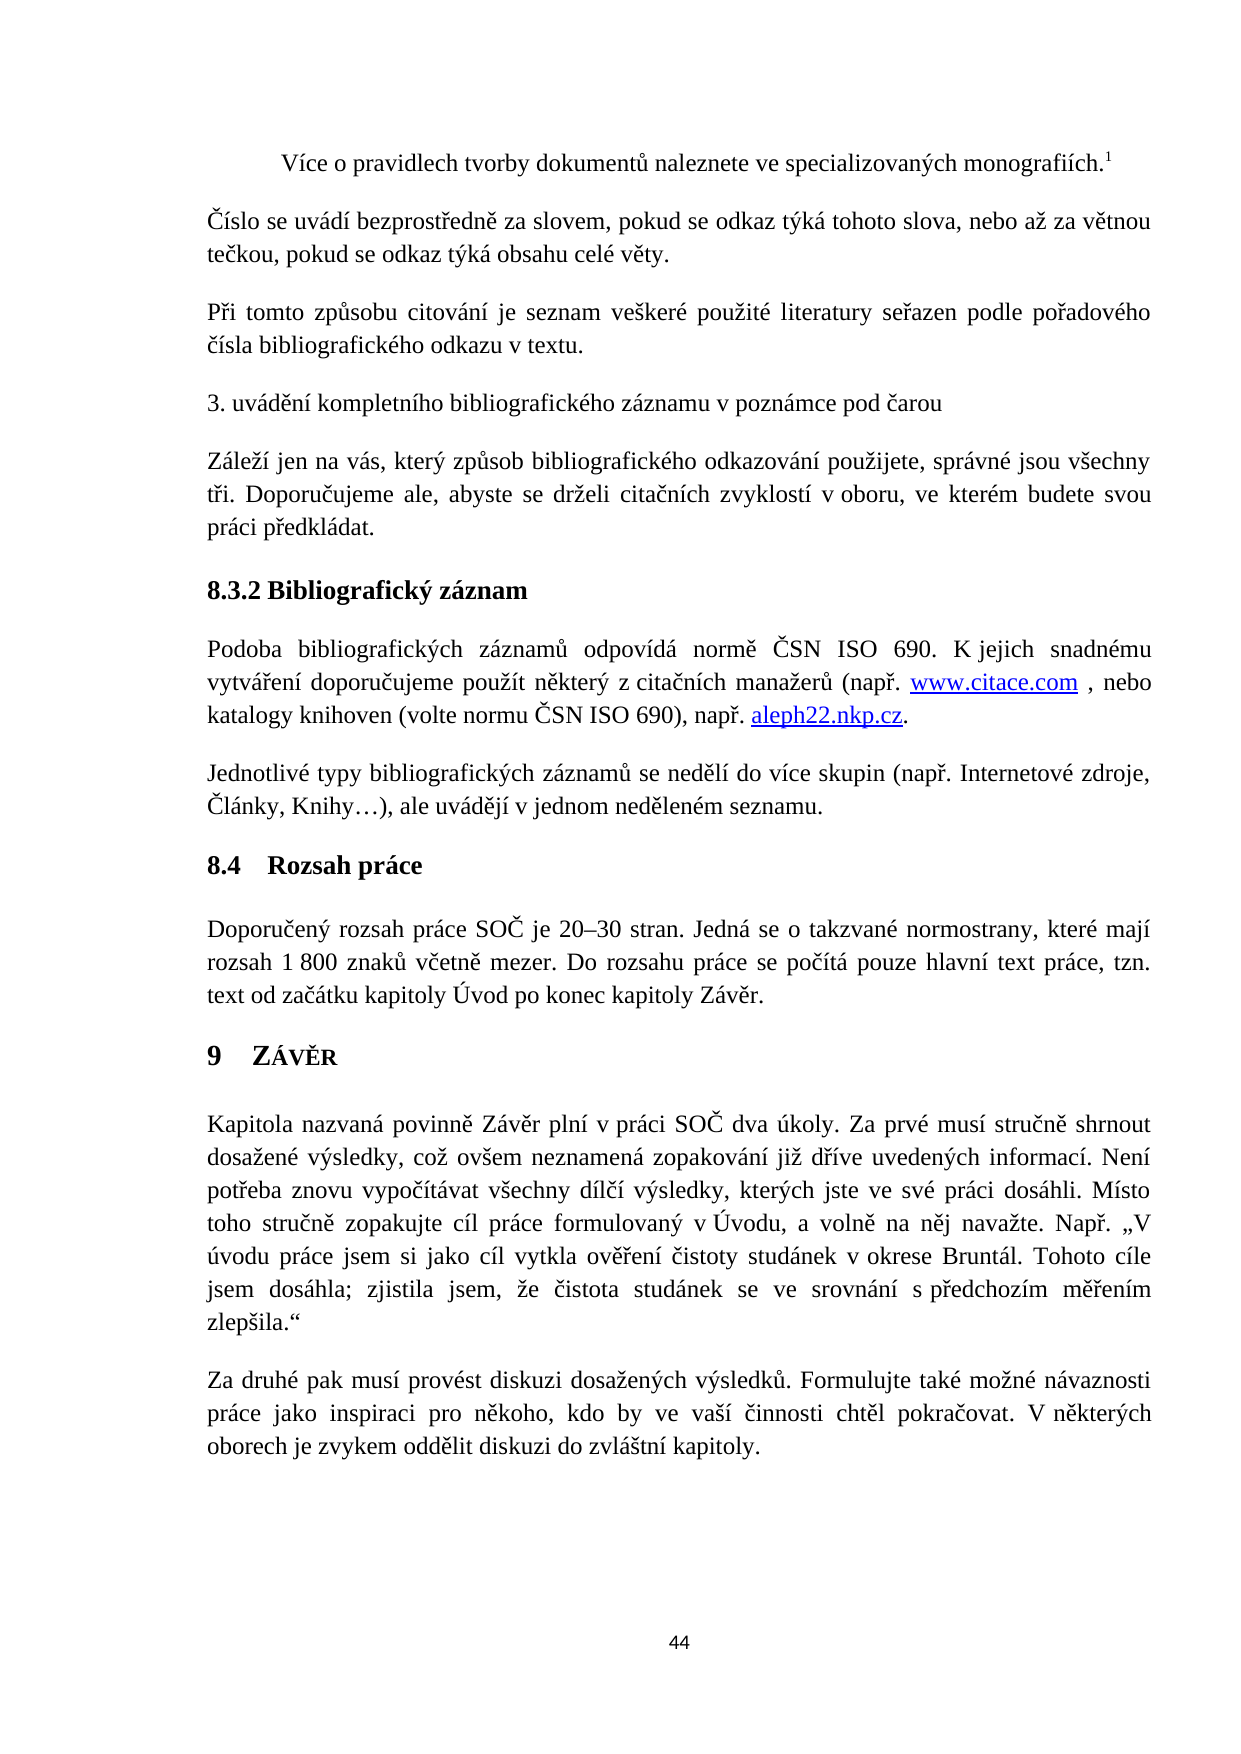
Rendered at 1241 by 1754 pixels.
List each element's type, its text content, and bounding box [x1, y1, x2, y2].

subtitle Závěr [207, 1038, 1152, 1072]
text Jednotlivé typy bibliografických záznamů se nedělí do více skupin (např. Internetové zdroje, Články, Knihy…), ale uvádějí v jednom neděleném seznamu. [207, 758, 1152, 820]
subtitle Bibliografický záznam [207, 574, 1152, 605]
text 3. uvádění kompletního bibliografického záznamu v poznámce pod čarou [207, 388, 1152, 417]
text Při tomto způsobu citování je seznam veškeré použité literatury seřazen podle pořadového čísla bibliografického odkazu v textu. [207, 297, 1152, 358]
text Podoba bibliografických záznamů odpovídá normě ČSN ISO 690. K jejich snadnému vytváření doporučujeme použít některý z citačních manažerů (např. www.citace.com , nebo katalogy knihoven (volte normu ČSN ISO 690), např. aleph22.nkp.cz. [207, 634, 1152, 729]
text Doporučený rozsah práce SOČ je 20–30 stran. Jedná se o takzvané normostrany, které mají rozsah 1 800 znaků včetně mezer. Do rozsahu práce se počítá pouze hlavní text práce, tzn. text od začátku kapitoly Úvod po konec kapitoly Závěr. [207, 914, 1152, 1009]
text Záleží jen na vás, který způsob bibliografického odkazování použijete, správné jsou všechny tři. Doporučujeme ale, abyste se drželi citačních zvyklostí v oboru, ve kterém budete svou práci předkládat. [207, 446, 1152, 541]
text Číslo se uvádí bezprostředně za slovem, pokud se odkaz týká tohoto slova, nebo až za větnou tečkou, pokud se odkaz týká obsahu celé věty. [207, 206, 1152, 267]
text Více o pravidlech tvorby dokumentů naleznete ve specializovaných monografiích.1 [281, 148, 1152, 176]
subtitle Rozsah práce [207, 849, 1152, 881]
text Kapitola nazvaná povinně Závěr plní v práci SOČ dva úkoly. Za prvé musí stručně shrnout dosažené výsledky, což ovšem neznamená zopakování již dříve uvedených informací. Není potřeba znovu vypočítávat všechny dílčí výsledky, kterých jste ve své práci dosáhli. Místo toho stručně zopakujte cíl práce formulovaný v Úvodu, a volně na něj navažte. Např. „V úvodu práce jsem si jako cíl vytkla ověření čistoty studánek v okrese Bruntál. Tohoto cíle jsem dosáhla; zjistila jsem, že čistota studánek se ve srovnání s předchozím měřením zlepšila.“ [207, 1109, 1152, 1336]
text Za druhé pak musí provést diskuzi dosažených výsledků. Formulujte také možné návaznosti práce jako inspiraci pro někoho, kdo by ve vaší činnosti chtěl pokračovat. V některých oborech je zvykem oddělit diskuzi do zvláštní kapitoly. [207, 1365, 1152, 1460]
